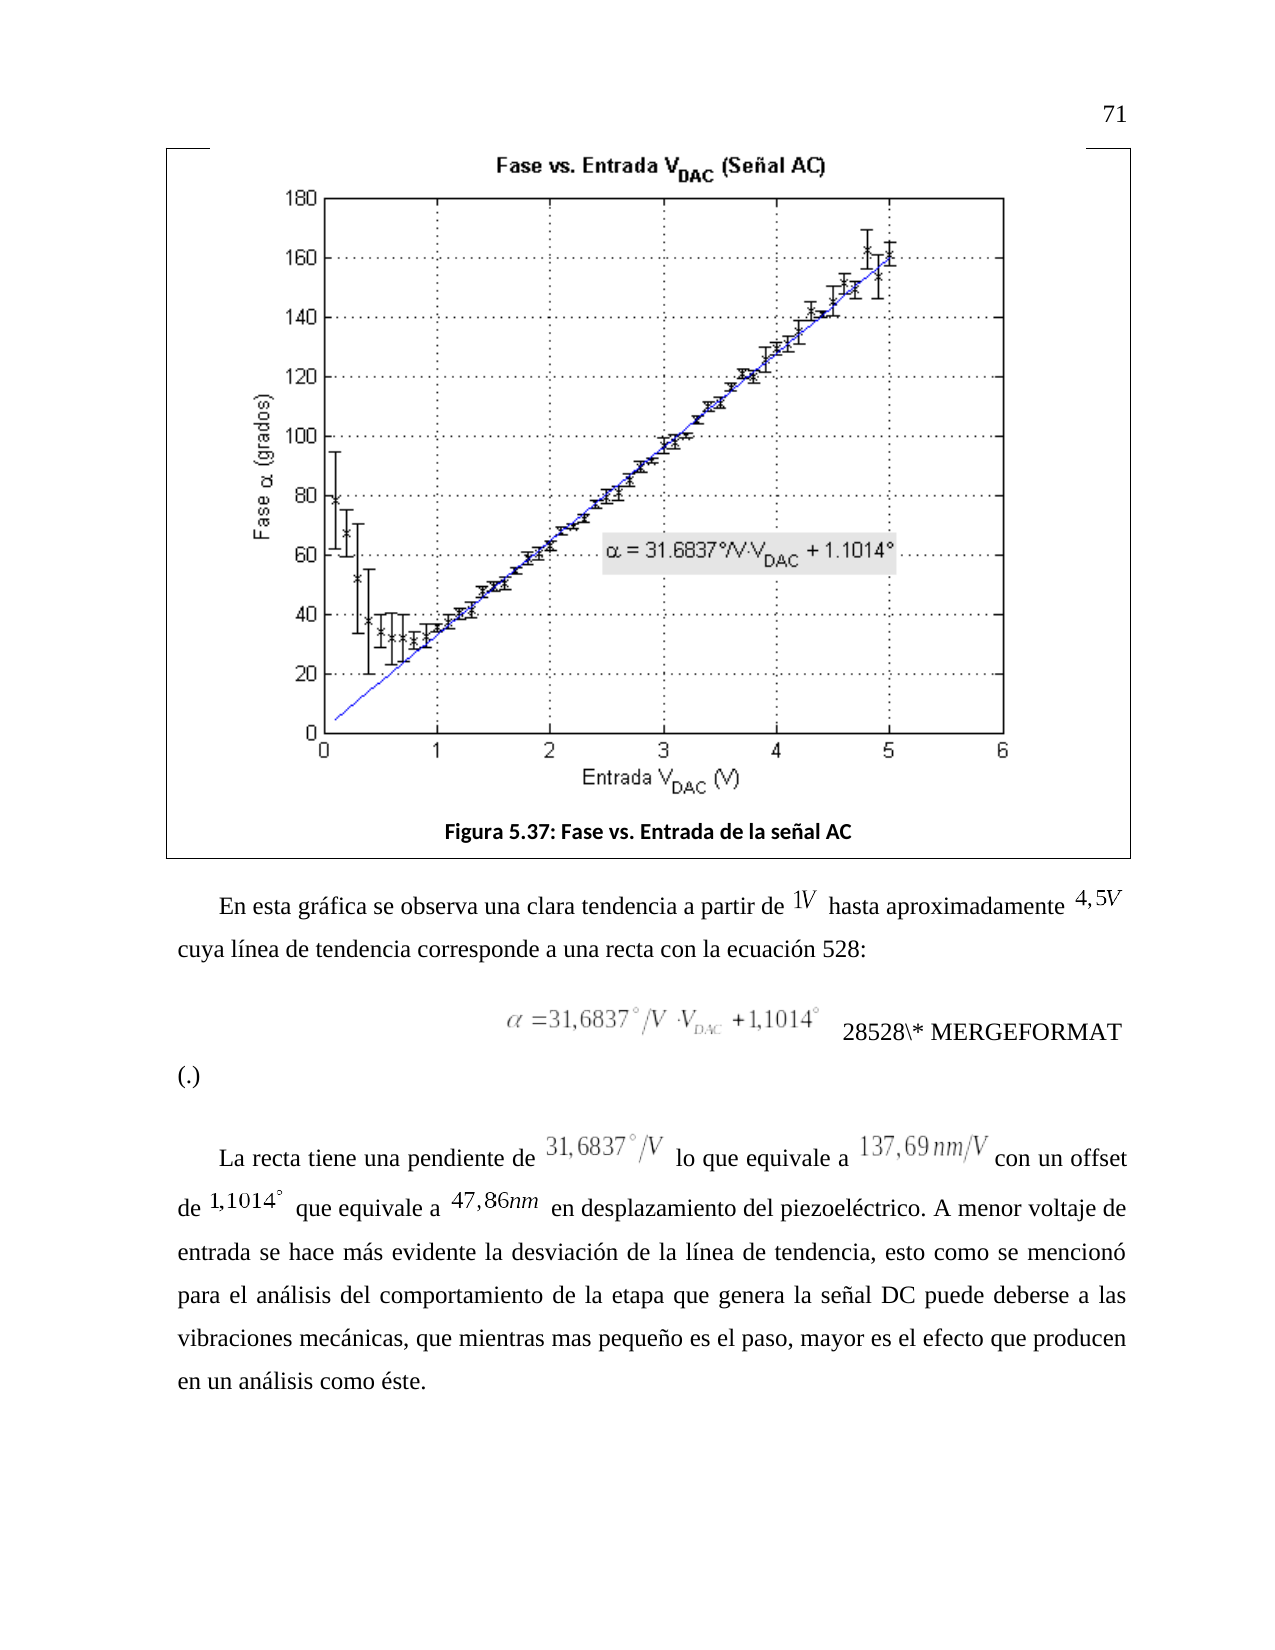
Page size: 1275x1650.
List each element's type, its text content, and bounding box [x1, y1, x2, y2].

text En esta gráfica se observa una clara tendencia a partir de hasta aproximadamente cuya línea de tendencia corresponde a una recta con la ecuación : [177, 884, 1127, 963]
picture [210, 148, 1086, 805]
text La recta tiene una pendiente de lo que equivale a con un offset de que equivale a en desplazamiento del piezoeléctrico. A menor voltaje de entrada se hace más evidente la desviación de la línea de tendencia, esto como se mencionó para el análisis del comportamiento de la etapa que genera la señal DC puede deberse a las vibraciones mecánicas, que mientras mas pequeño es el paso, mayor es el efecto que producen en un análisis como éste. [177, 1128, 1127, 1395]
